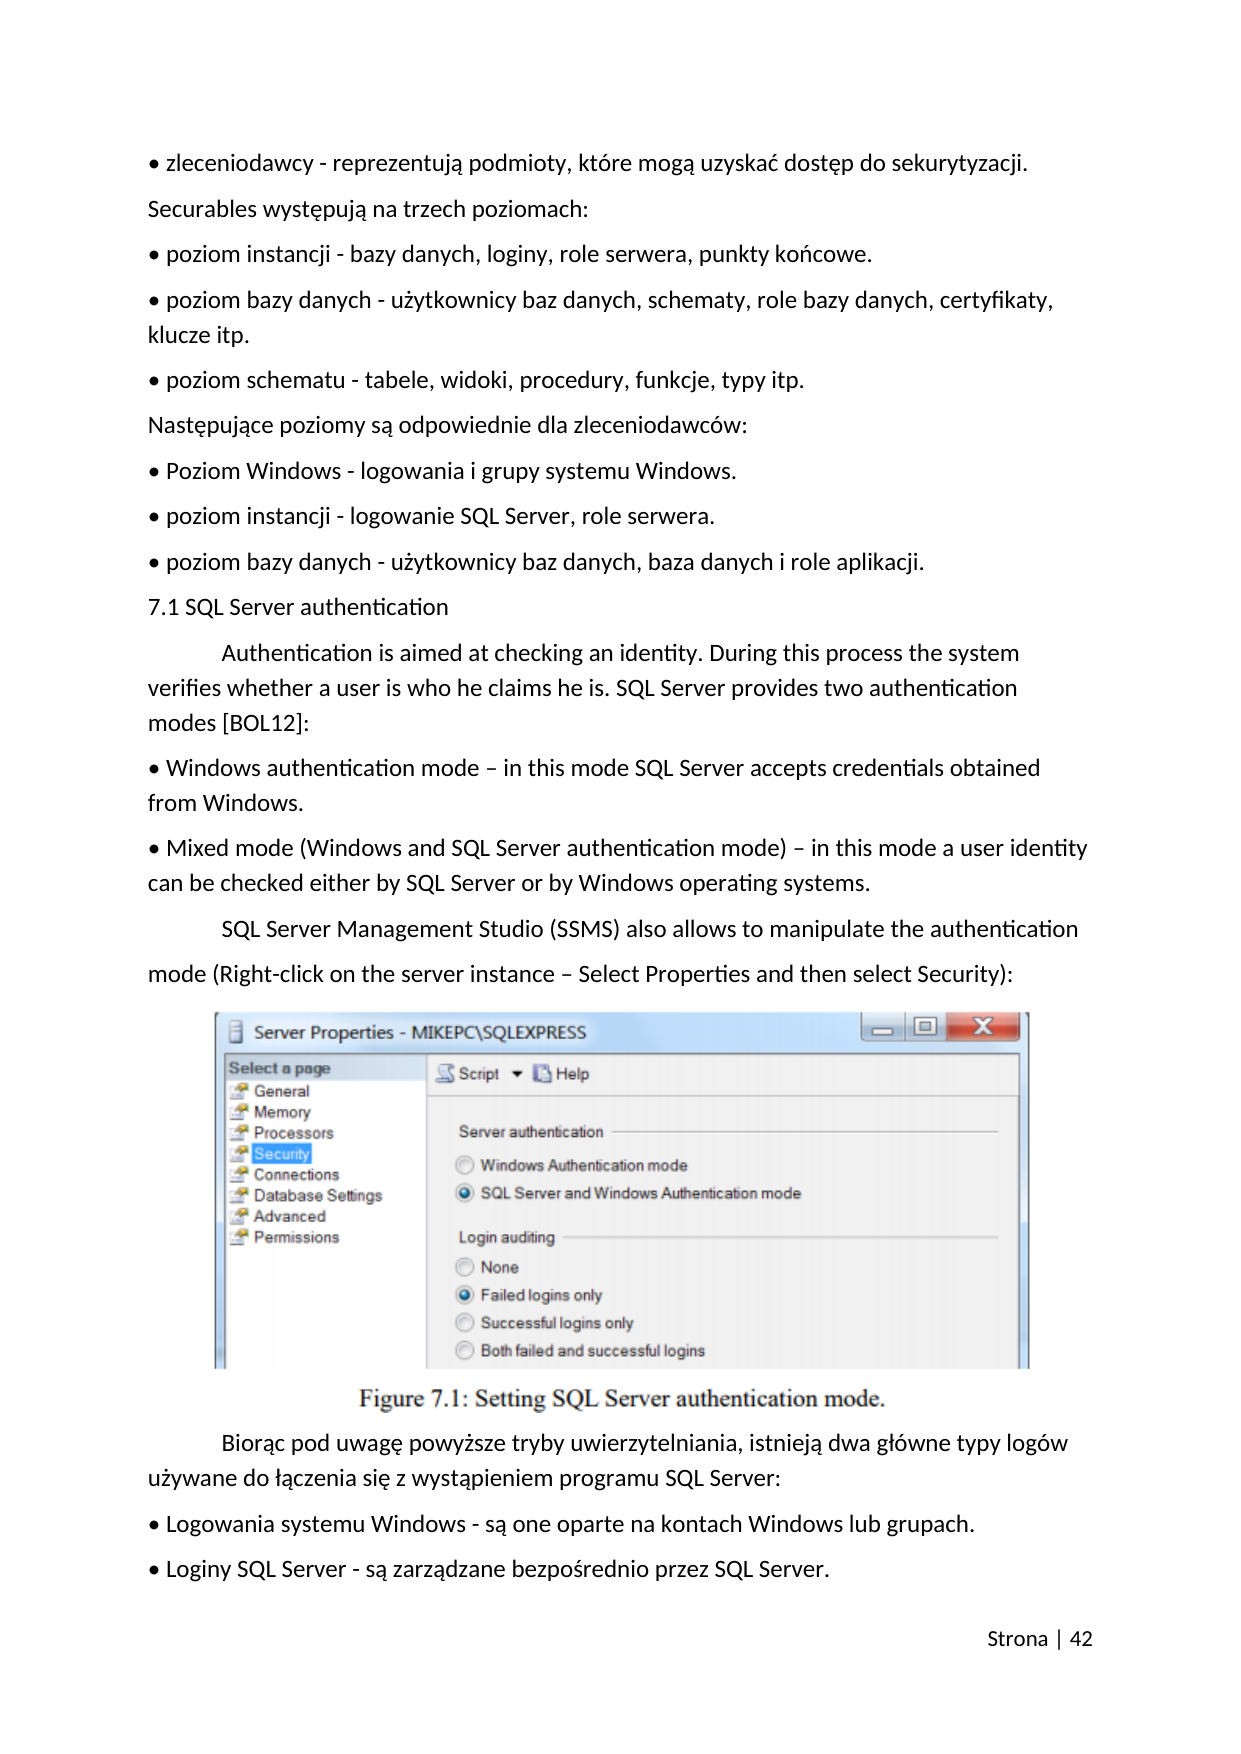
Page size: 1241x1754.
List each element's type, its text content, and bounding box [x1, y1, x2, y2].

text • poziom instancji - bazy danych, loginy, role serwera, punkty końcowe. [148, 238, 1093, 269]
text Securables występują na trzech poziomach: [148, 193, 1093, 223]
text 7.1 SQL Server authentication [148, 591, 1093, 622]
text • zleceniodawcy - reprezentują podmioty, które mogą uzyskać dostęp do sekurytyzacji. [148, 148, 1093, 178]
text SQL Server Management Studio (SSMS) also allows to manipulate the authentication [148, 913, 1093, 943]
text Biorąc pod uwagę powyższe tryby uwierzytelniania, istnieją dwa główne typy logów używane do łączenia się z wystąpieniem programu SQL Server: [148, 1427, 1093, 1493]
text • Poziom Windows - logowania i grupy systemu Windows. [148, 455, 1093, 486]
text • Mixed mode (Windows and SQL Server authentication mode) – in this mode a user identity can be checked either by SQL Server or by Windows operating systems. [148, 833, 1093, 898]
text • poziom bazy danych - użytkownicy baz danych, baza danych i role aplikacji. [148, 546, 1093, 576]
text mode (Right-click on the server instance – Select Properties and then select Security): [148, 958, 1093, 989]
text • Windows authentication mode – in this mode SQL Server accepts credentials obtained from Windows. [148, 752, 1093, 818]
text • Logowania systemu Windows - są one oparte na kontach Windows lub grupach. [148, 1508, 1093, 1538]
picture [204, 1003, 1036, 1413]
text • poziom instancji - logowanie SQL Server, role serwera. [148, 501, 1093, 531]
text • poziom schematu - tabele, widoki, procedury, funkcje, typy itp. [148, 364, 1093, 395]
text Następujące poziomy są odpowiednie dla zleceniodawców: [148, 410, 1093, 440]
text • Loginy SQL Server - są zarządzane bezpośrednio przez SQL Server. [148, 1553, 1093, 1584]
text Authentication is aimed at checking an identity. During this process the system verifies whether a user is who he claims he is. SQL Server provides two authentication modes [BOL12]: [148, 637, 1093, 737]
text • poziom bazy danych - użytkownicy baz danych, schematy, role bazy danych, certyfikaty, klucze itp. [148, 284, 1093, 349]
